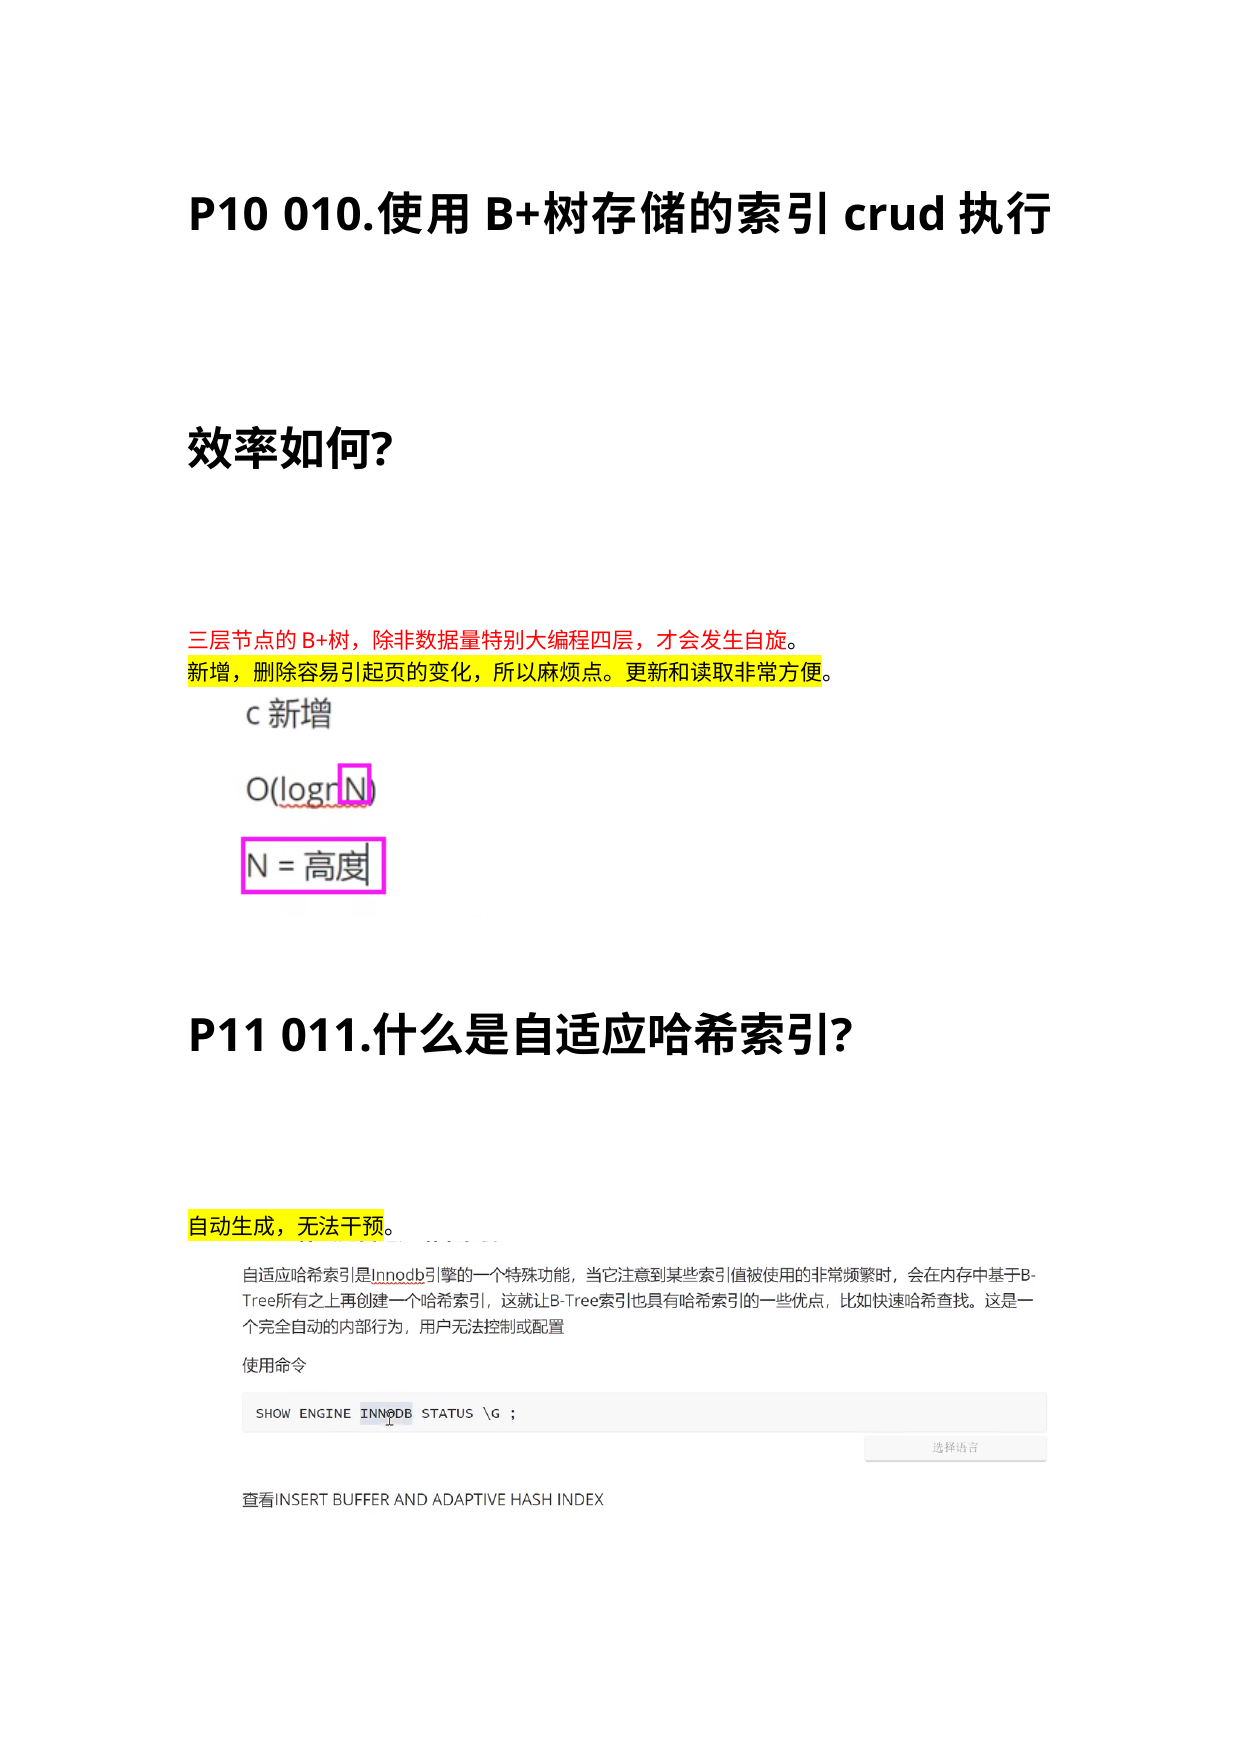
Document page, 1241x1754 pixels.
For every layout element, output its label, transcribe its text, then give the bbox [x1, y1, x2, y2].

picture [187, 1241, 1053, 1516]
subtitle P11 011.什么是自适应哈希索引? [187, 983, 1053, 1080]
text 三层节点的B+树，除非数据量特别大编程四层，才会发生自旋。 [187, 622, 1053, 655]
text 新增，删除容易引起页的变化，所以麻烦点。更新和读取非常方便。 [822, 655, 1053, 687]
text 自动生成，无法干预。 [187, 1208, 1053, 1241]
subtitle P10 010.使用B+树存储的索引crud执行效率如何? [187, 162, 1053, 494]
picture [187, 687, 1053, 918]
